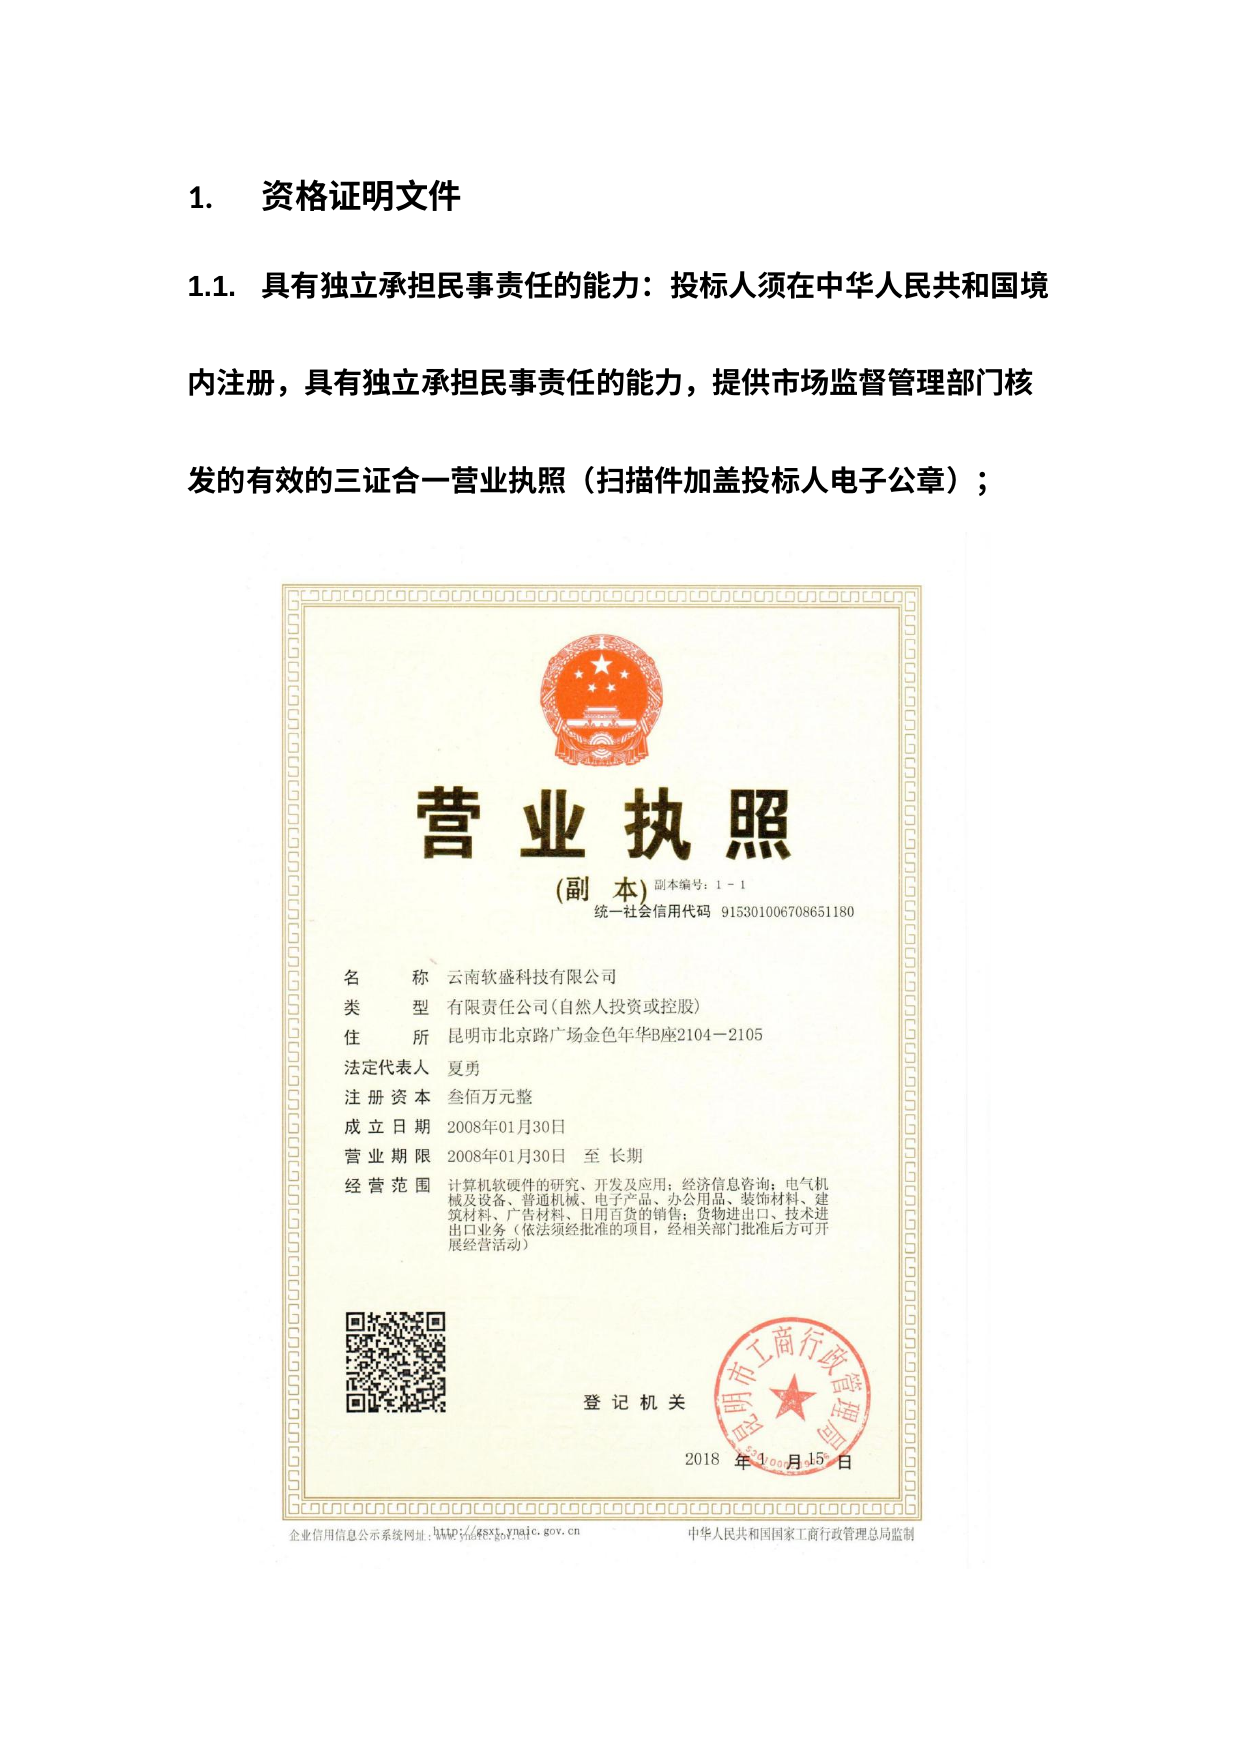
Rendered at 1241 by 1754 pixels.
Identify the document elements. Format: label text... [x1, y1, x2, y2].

subtitle 具有独立承担民事责任的能力：投标人须在中华人民共和国境内注册，具有独立承担民事责任的能力，提供市场监督管理部门核发的有效的三证合一营业执照（扫描件加盖投标人电子公章）； [187, 251, 1053, 511]
picture [237, 532, 991, 1569]
subtitle 资格证明文件 [187, 162, 1053, 227]
